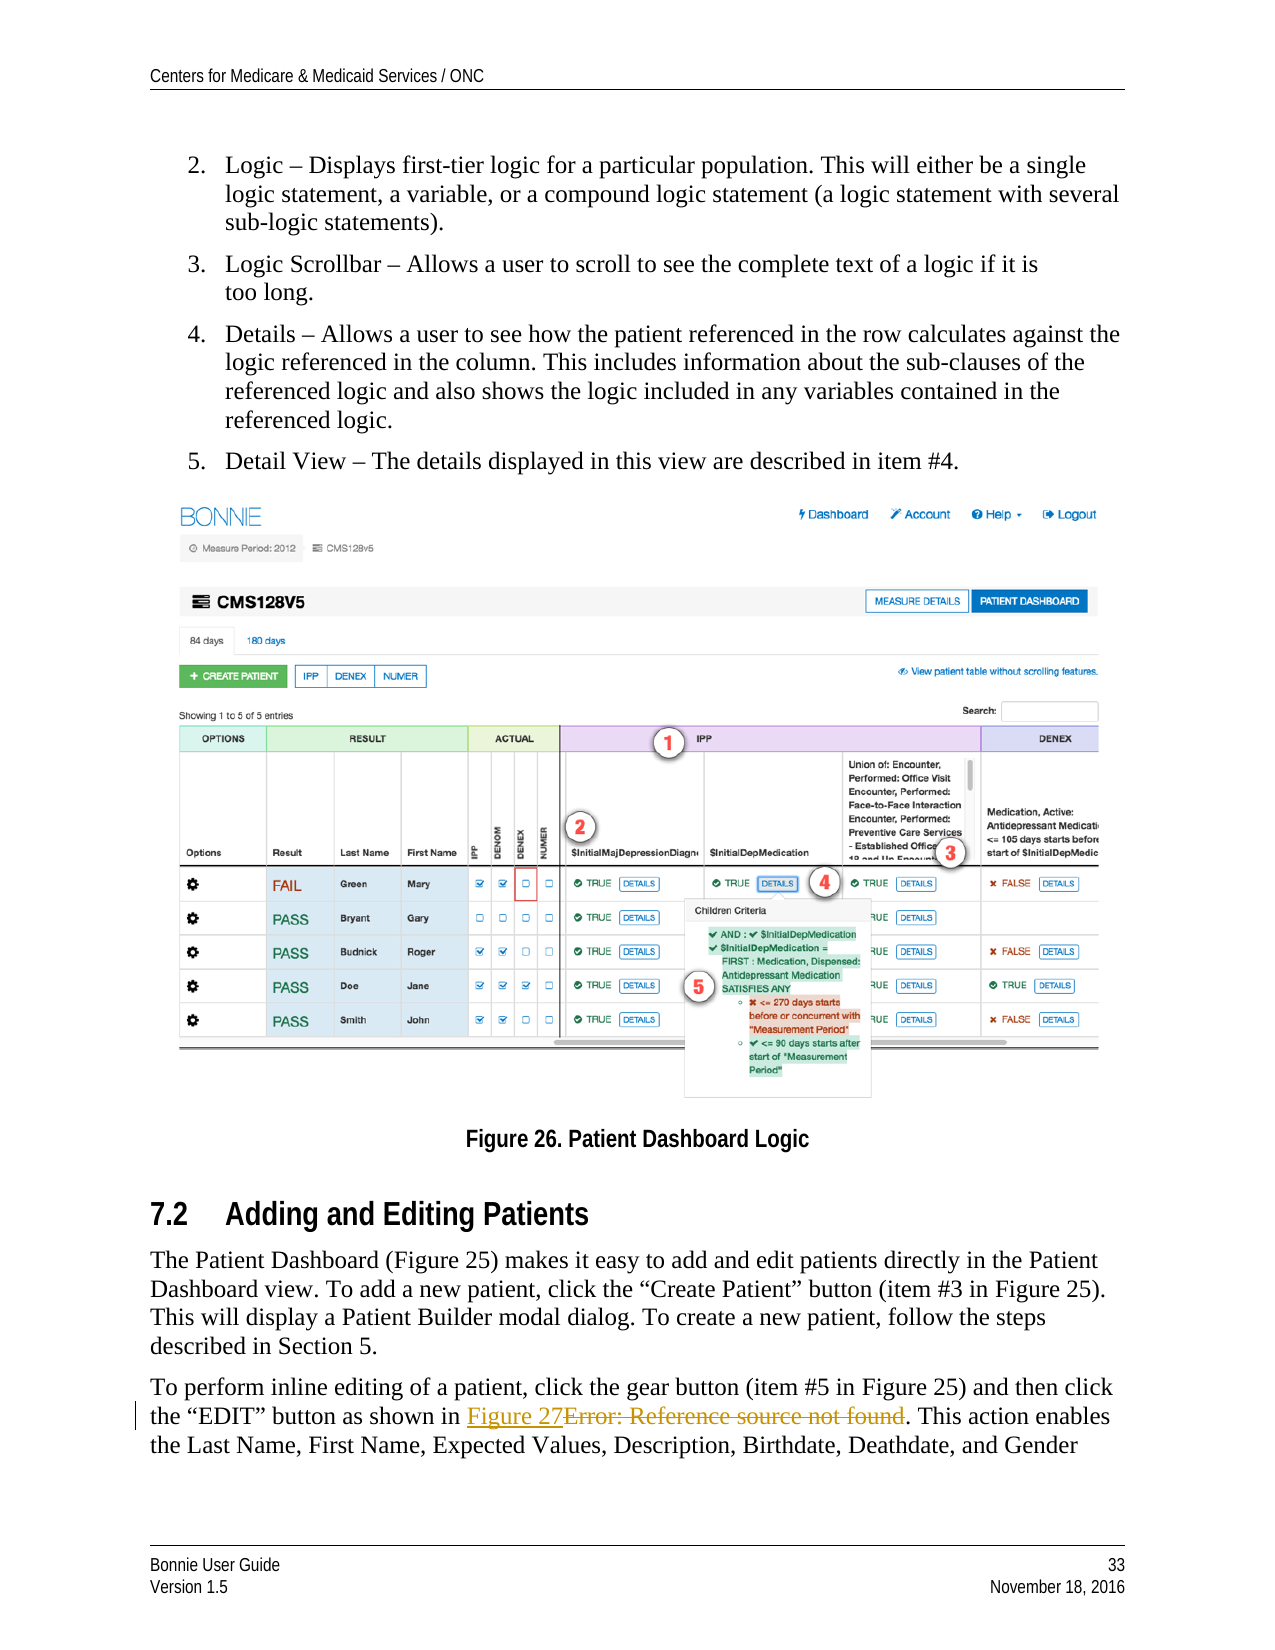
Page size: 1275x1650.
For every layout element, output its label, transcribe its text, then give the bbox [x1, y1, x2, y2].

list Detail View – The details displayed in this view are described in item #4. [187, 446, 1125, 475]
picture [172, 487, 1103, 1112]
list Logic Scrollbar – Allows a user to scroll to see the complete text of a logic if it is too long. [187, 249, 1125, 306]
list Details – Allows a user to see how the patient referenced in the row calculates against the logic referenced in the column. This includes information about the sub-clauses of the referenced logic and also shows the logic included in any variables contained in the referenced logic. [187, 319, 1125, 434]
list Logic – Displays first-tier logic for a particular population. This will either be a single logic statement, a variable, or a compound logic statement (a logic statement with several sub-logic statements). [187, 150, 1125, 236]
text The Patient Dashboard () makes it easy to add and edit patients directly in the Patient Dashboard view. To add a new patient, click the “Create Patient” button (item #3 in ). This will display a Patient Builder modal dialog. To create a new patient, follow the steps described in Section 5. [150, 1245, 1125, 1360]
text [150, 1372, 1125, 1459]
subtitle Adding and Editing Patients [150, 1194, 1125, 1232]
